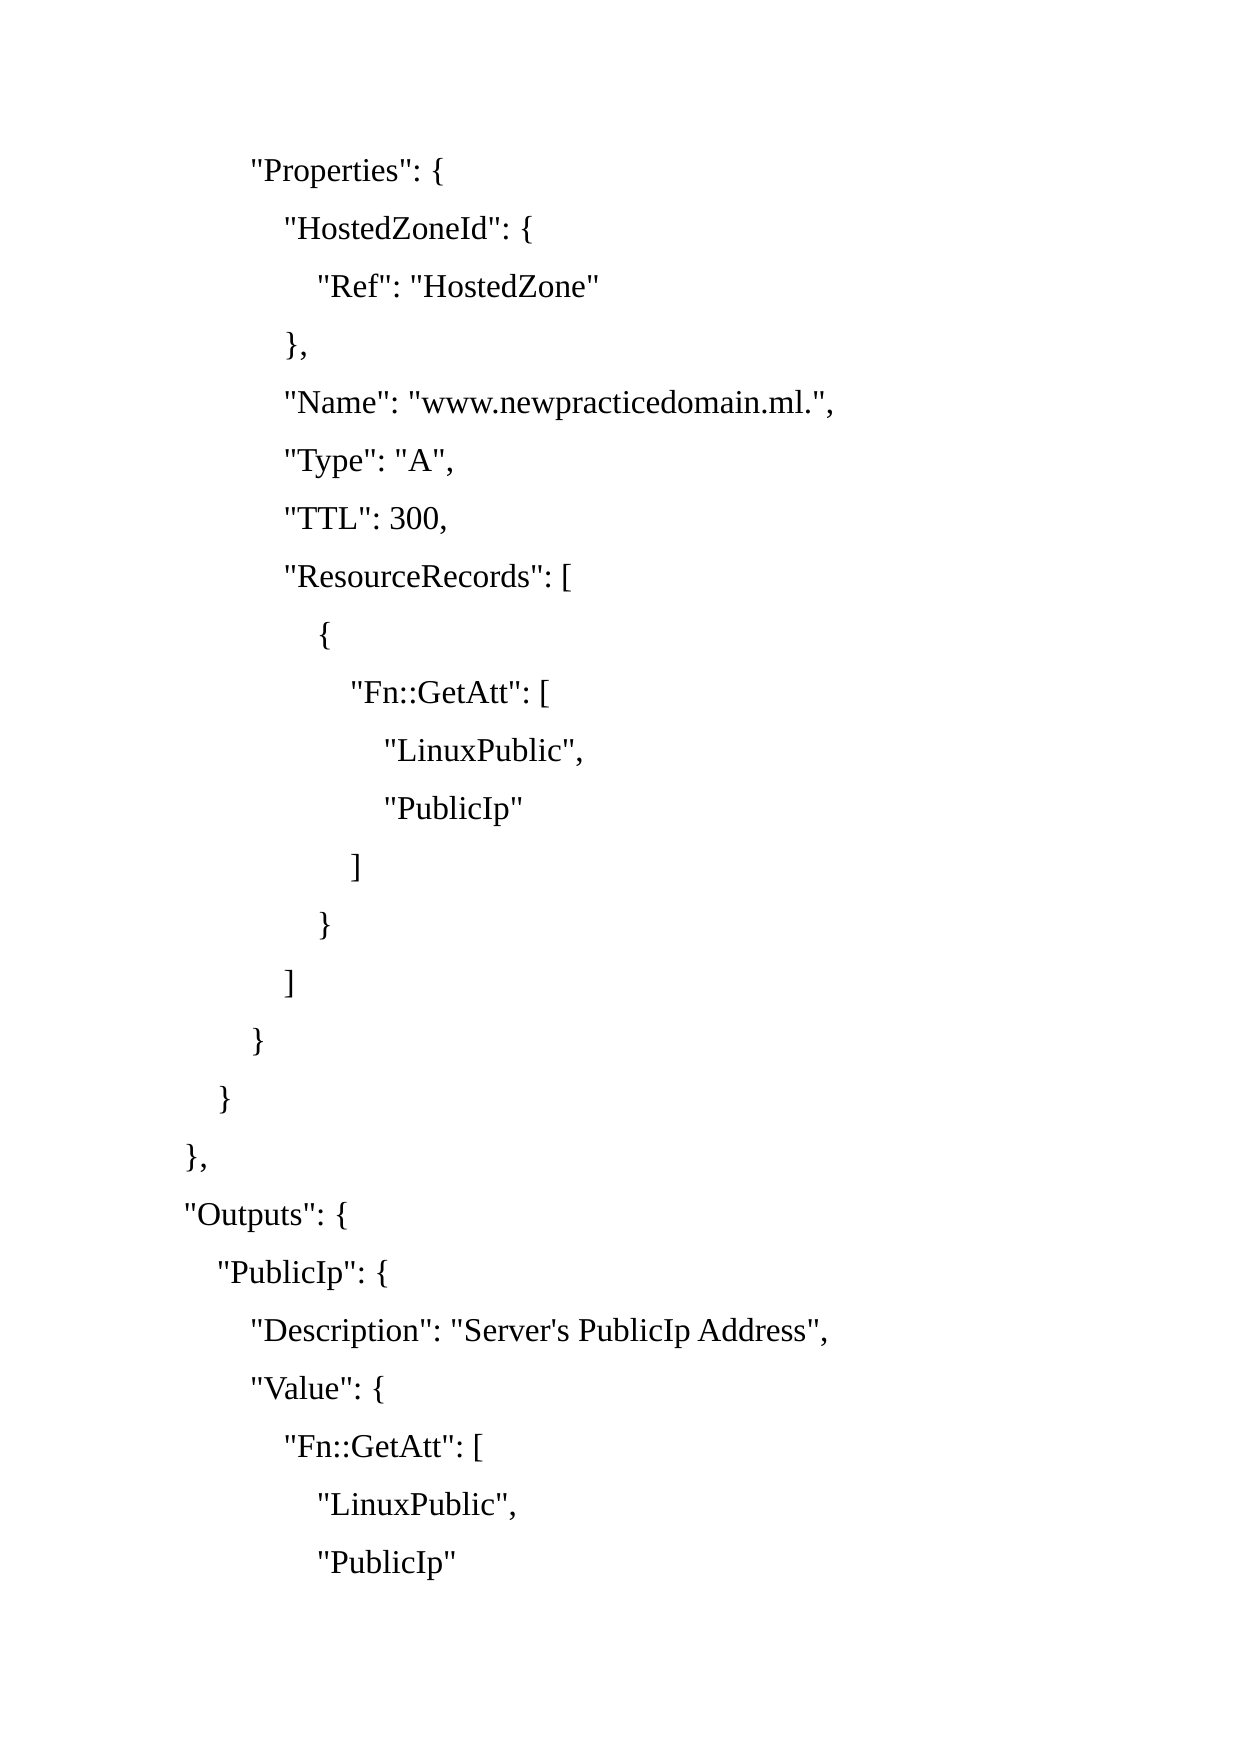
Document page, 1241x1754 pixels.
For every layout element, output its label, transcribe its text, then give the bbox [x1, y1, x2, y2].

text "LinuxPublic", [150, 1484, 1090, 1523]
text "Value": { [150, 1368, 1090, 1407]
text "HostedZoneId": { [150, 208, 1090, 246]
text "PublicIp" [150, 788, 1090, 827]
text } [150, 1078, 1090, 1117]
text "Name": "www.newpracticedomain.ml.", [150, 382, 1090, 420]
text "Type": "A", [150, 440, 1090, 478]
text "TTL": 300, [150, 498, 1090, 536]
text "ResourceRecords": [ [150, 556, 1090, 594]
text ] [150, 962, 1090, 1001]
text "PublicIp" [150, 1542, 1090, 1581]
text "PublicIp": { [150, 1252, 1090, 1291]
text "Description": "Server's PublicIp Address", [150, 1310, 1090, 1349]
text }, [150, 1136, 1090, 1175]
text "Ref": "HostedZone" [150, 266, 1090, 304]
text "Outputs": { [150, 1194, 1090, 1233]
text } [150, 904, 1090, 943]
text "Fn::GetAtt": [ [150, 672, 1090, 711]
text } [150, 1020, 1090, 1059]
text "LinuxPublic", [150, 730, 1090, 768]
text { [150, 614, 1090, 652]
text "Fn::GetAtt": [ [150, 1426, 1090, 1465]
text ] [150, 846, 1090, 884]
text "Properties": { [150, 150, 1090, 188]
text }, [150, 324, 1090, 362]
